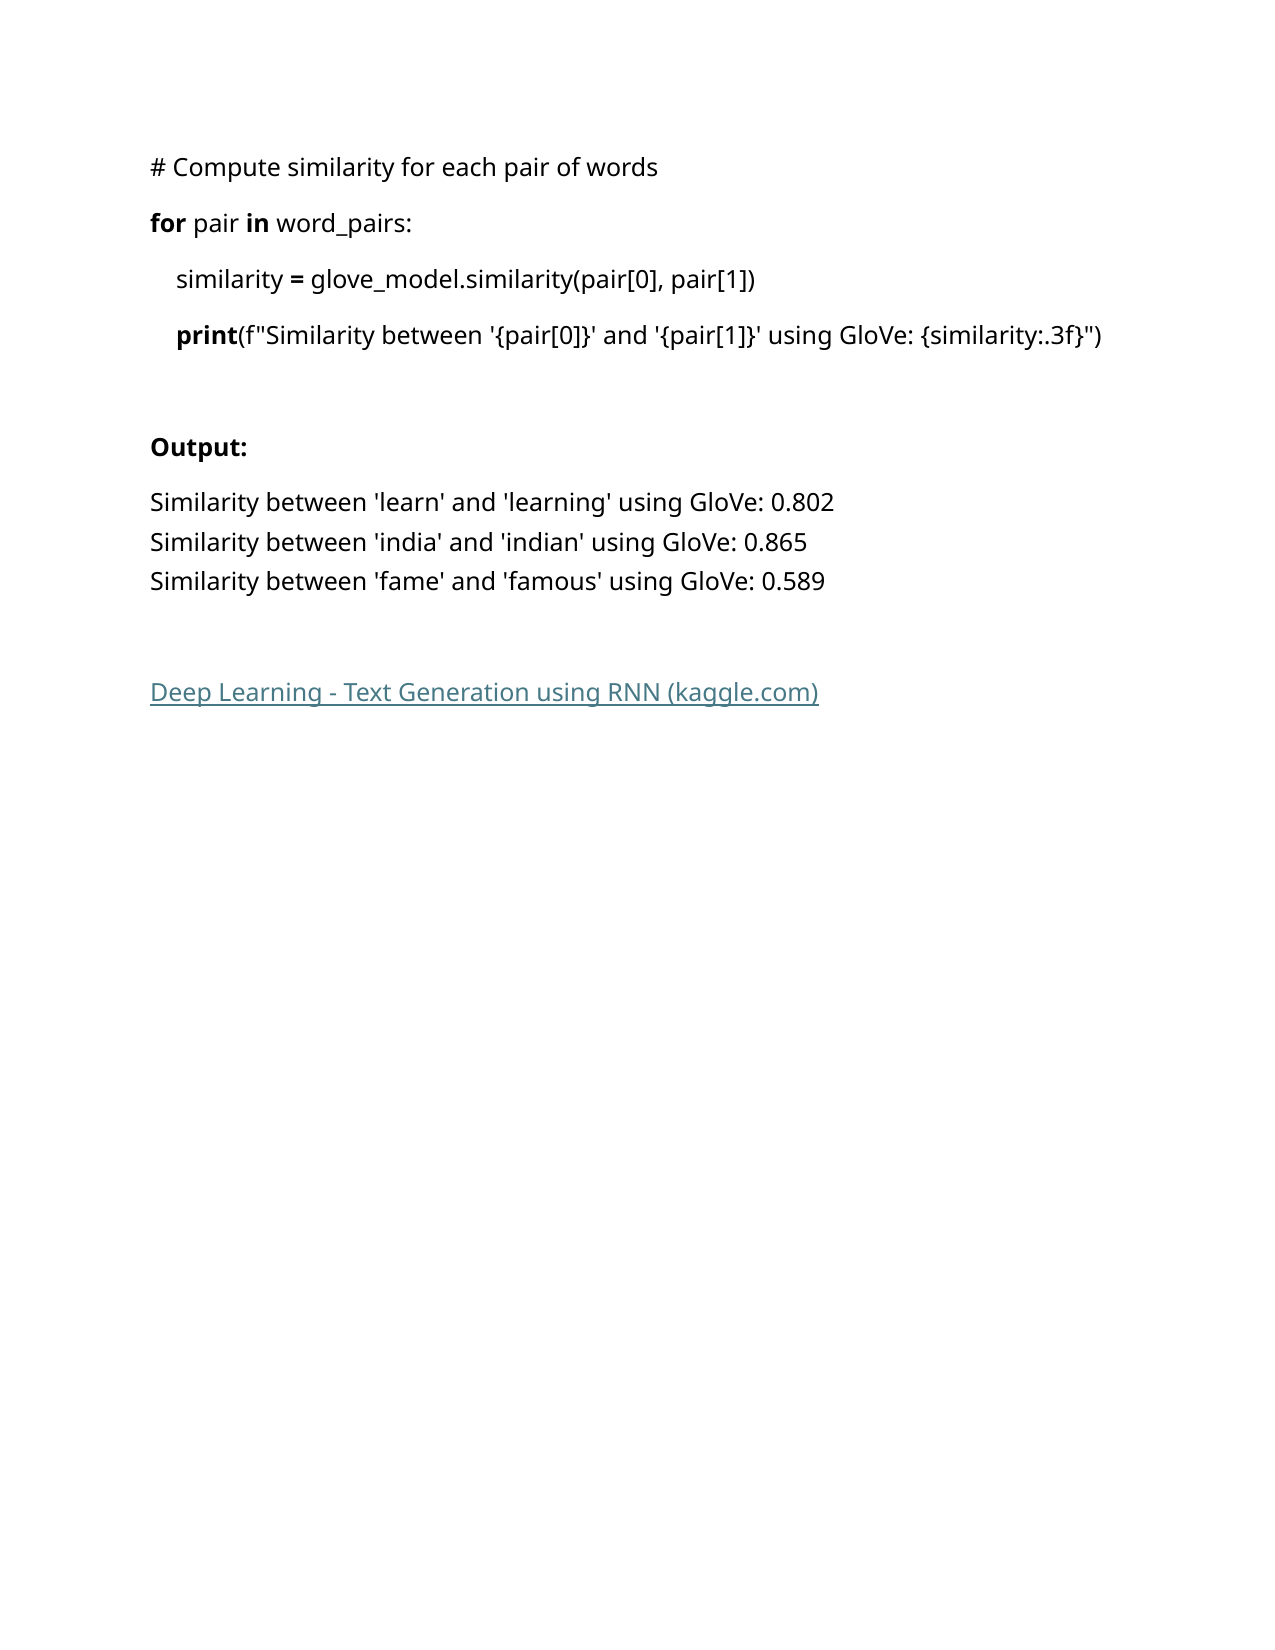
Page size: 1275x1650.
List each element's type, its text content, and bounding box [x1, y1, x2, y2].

text for pair in word_pairs: [150, 206, 1125, 240]
text similarity = glove_model.similarity(pair[0], pair[1]) [150, 262, 1125, 296]
text Deep Learning - Text Generation using RNN (kaggle.com) [150, 675, 1125, 709]
text # Compute similarity for each pair of words [150, 150, 1125, 184]
text print(f"Similarity between '{pair[0]}' and '{pair[1]}' using GloVe: {similarity:.3f}") [150, 317, 1125, 352]
text Similarity between 'learn' and 'learning' using GloVe: 0.802 Similarity between 'india' and 'indian' using GloVe: 0.865 Similarity between 'fame' and 'famous' using GloVe: 0.589 [150, 485, 1125, 597]
text Output: [150, 429, 1125, 463]
